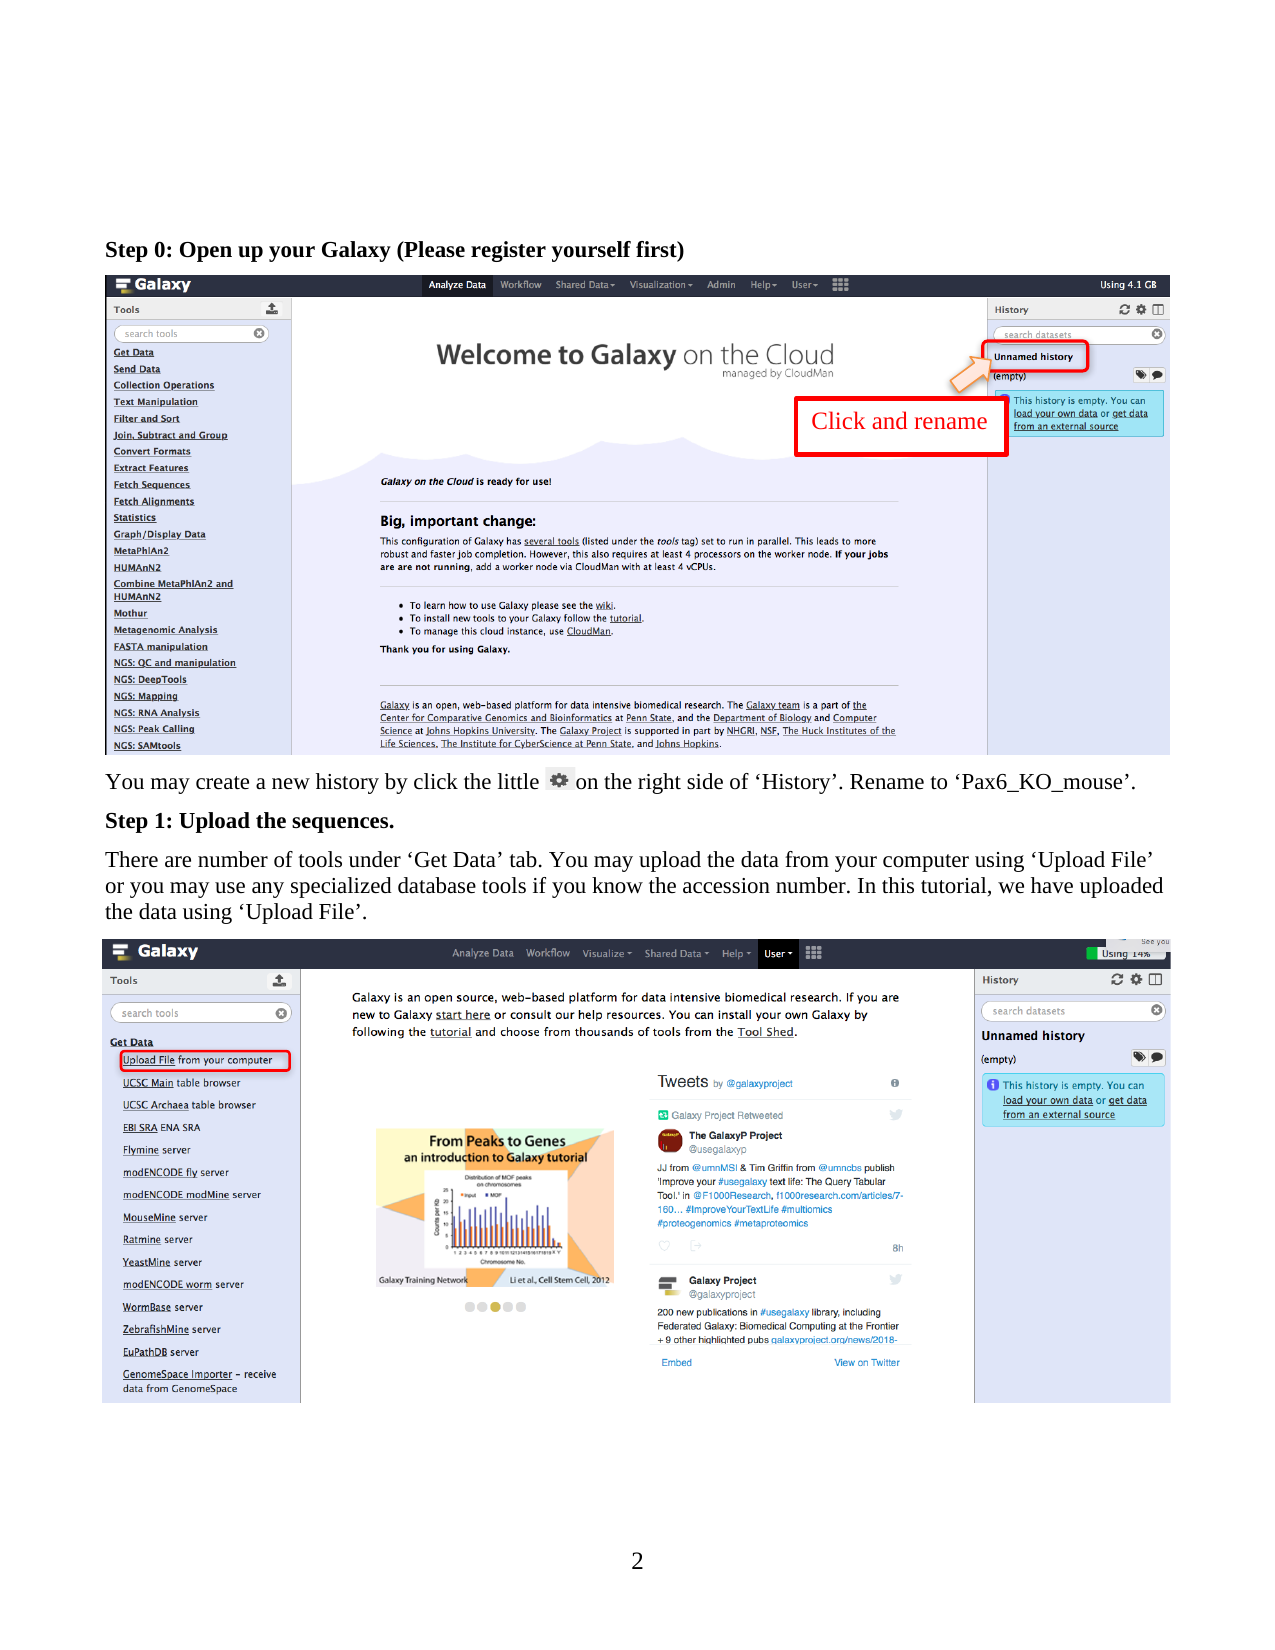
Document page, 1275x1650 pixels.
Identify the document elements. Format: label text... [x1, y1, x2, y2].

text You may create a new history by click the little on the right side of ‘History’. Rename to ‘Pax6_KO_mouse’. [105, 767, 1170, 794]
text Step 0: Open up your Galaxy (Please register yourself first) [105, 237, 1170, 263]
text There are number of tools under ‘Get Data’ tab. You may upload the data from your computer using ‘Upload File’ or you may use any specialized database tools if you know the accession number. In this tutorial, we have uploaded the data using ‘Upload File’. [105, 846, 1170, 925]
picture [545, 767, 576, 790]
picture [105, 275, 1170, 755]
picture [102, 939, 1171, 1403]
text Step 1: Upload the sequences. [105, 807, 1170, 833]
